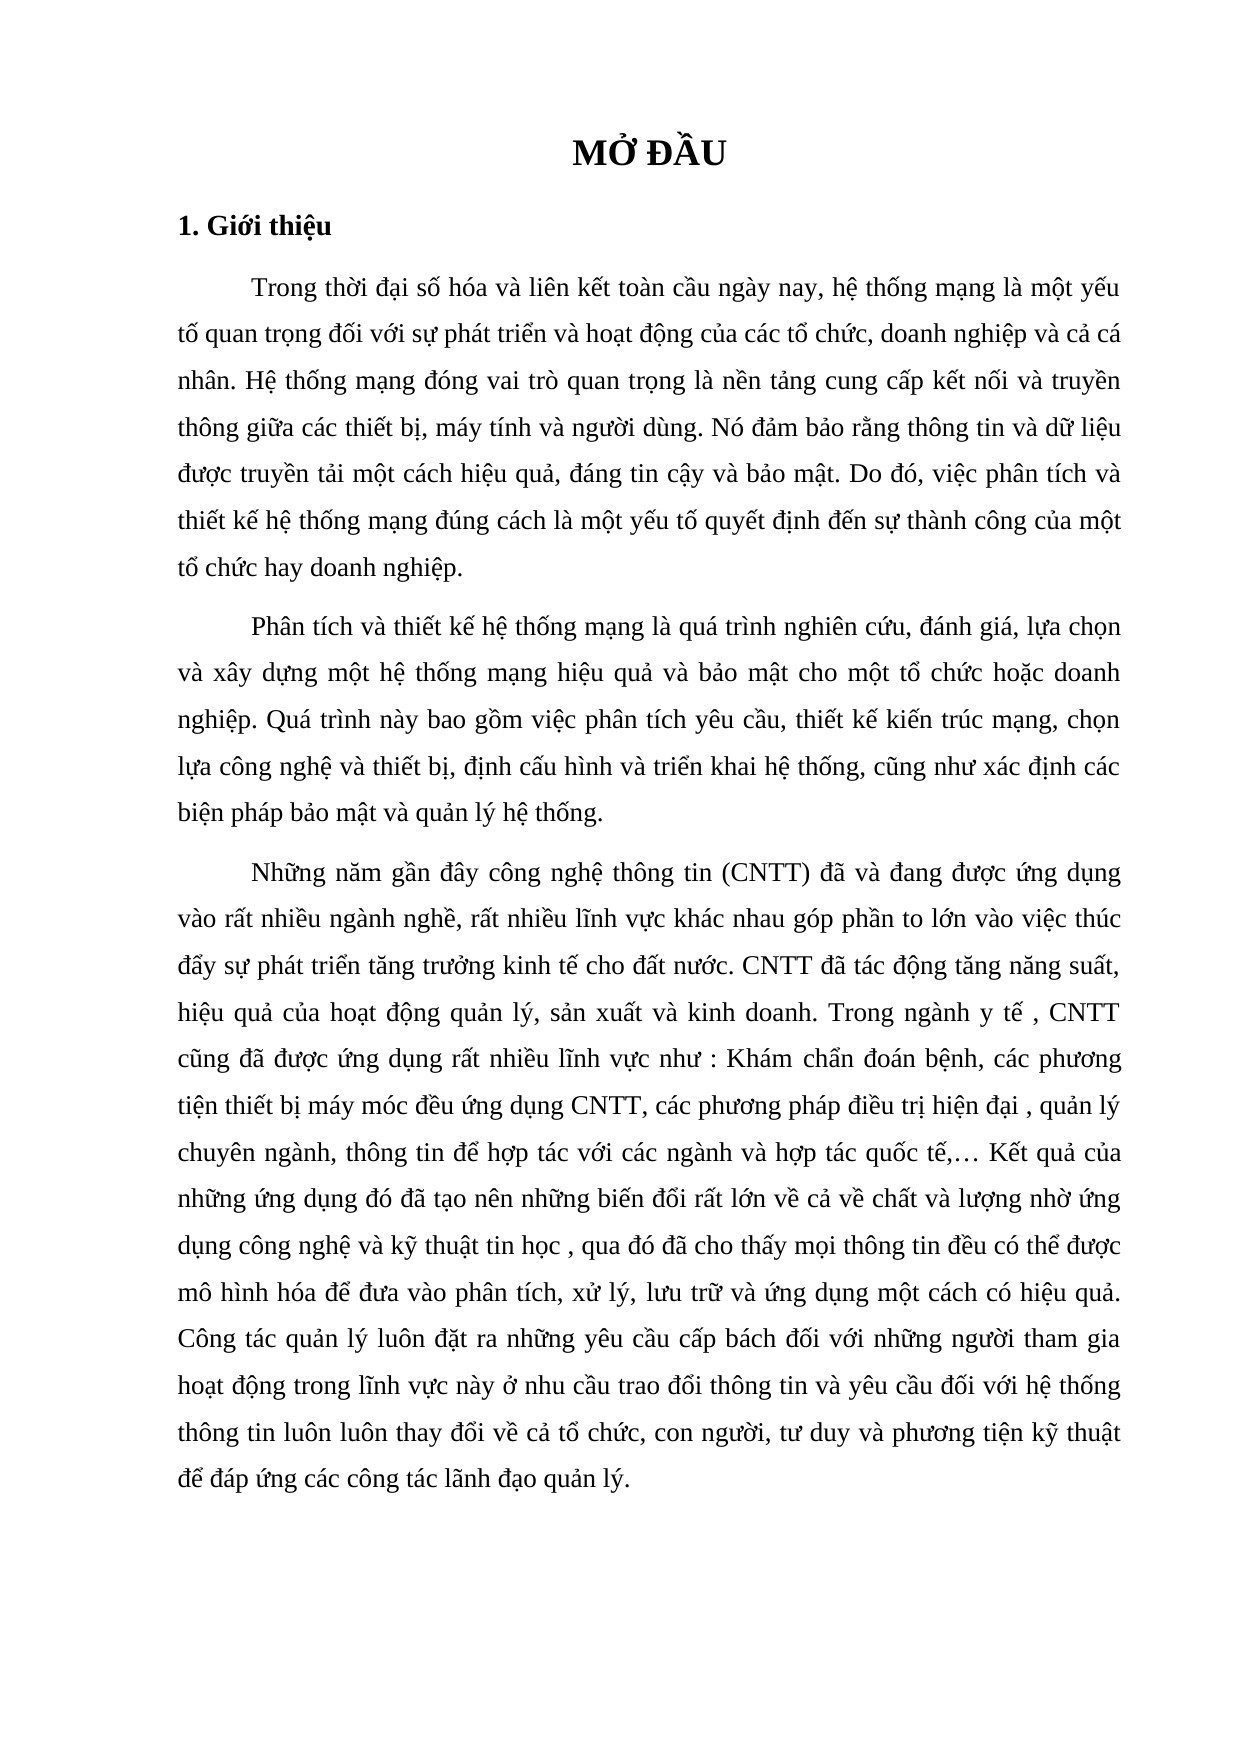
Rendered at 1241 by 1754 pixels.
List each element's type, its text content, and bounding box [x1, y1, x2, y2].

subtitle 1. Giới thiệu [177, 208, 1122, 241]
text Phân tích và thiết kế hệ thống mạng là quá trình nghiên cứu, đánh giá, lựa chọn và xây dựng một hệ thống mạng hiệu quả và bảo mật cho một tổ chức hoặc doanh nghiệp. Quá trình này bao gồm việc phân tích yêu cầu, thiết kế kiến trúc mạng, chọn lựa công nghệ và thiết bị, định cấu hình và triển khai hệ thống, cũng như xác định các biện pháp bảo mật và quản lý hệ thống. [177, 610, 1122, 828]
text Những năm gần đây công nghệ thông tin (CNTT) đã và đang được ứng dụng vào rất nhiều ngành nghề, rất nhiều lĩnh vực khác nhau góp phần to lớn vào việc thúc đẩy sự phát triển tăng trưởng kinh tế cho đất nước. CNTT đã tác động tăng năng suất, hiệu quả của hoạt động quản lý, sản xuất và kinh doanh. Trong ngành y tế , CNTT cũng đã được ứng dụng rất nhiều lĩnh vực như : Khám chẩn đoán bệnh, các phương tiện thiết bị máy móc đều ứng dụng CNTT, các phương pháp điều trị hiện đại , quản lý chuyên ngành, thông tin để hợp tác với các ngành và hợp tác quốc tế,… Kết quả của những ứng dụng đó đã tạo nên những biến đổi rất lớn về cả về chất và lượng nhờ ứng dụng công nghệ và kỹ thuật tin học , qua đó đã cho thấy mọi thông tin đều có thể được mô hình hóa để đưa vào phân tích, xử lý, lưu trữ và ứng dụng một cách có hiệu quả. Công tác quản lý luôn đặt ra những yêu cầu cấp bách đối với những người tham gia hoạt động trong lĩnh vực này ở nhu cầu trao đổi thông tin và yêu cầu đối với hệ thống thông tin luôn luôn thay đổi về cả tổ chức, con người, tư duy và phương tiện kỹ thuật để đáp ứng các công tác lãnh đạo quản lý. [177, 856, 1122, 1493]
subtitle MỞ ĐẦU [177, 131, 1122, 174]
text Trong thời đại số hóa và liên kết toàn cầu ngày nay, hệ thống mạng là một yếu tố quan trọng đối với sự phát triển và hoạt động của các tổ chức, doanh nghiệp và cả cá nhân. Hệ thống mạng đóng vai trò quan trọng là nền tảng cung cấp kết nối và truyền thông giữa các thiết bị, máy tính và người dùng. Nó đảm bảo rằng thông tin và dữ liệu được truyền tải một cách hiệu quả, đáng tin cậy và bảo mật. Do đó, việc phân tích và thiết kế hệ thống mạng đúng cách là một yếu tố quyết định đến sự thành công của một tổ chức hay doanh nghiệp. [177, 271, 1122, 582]
